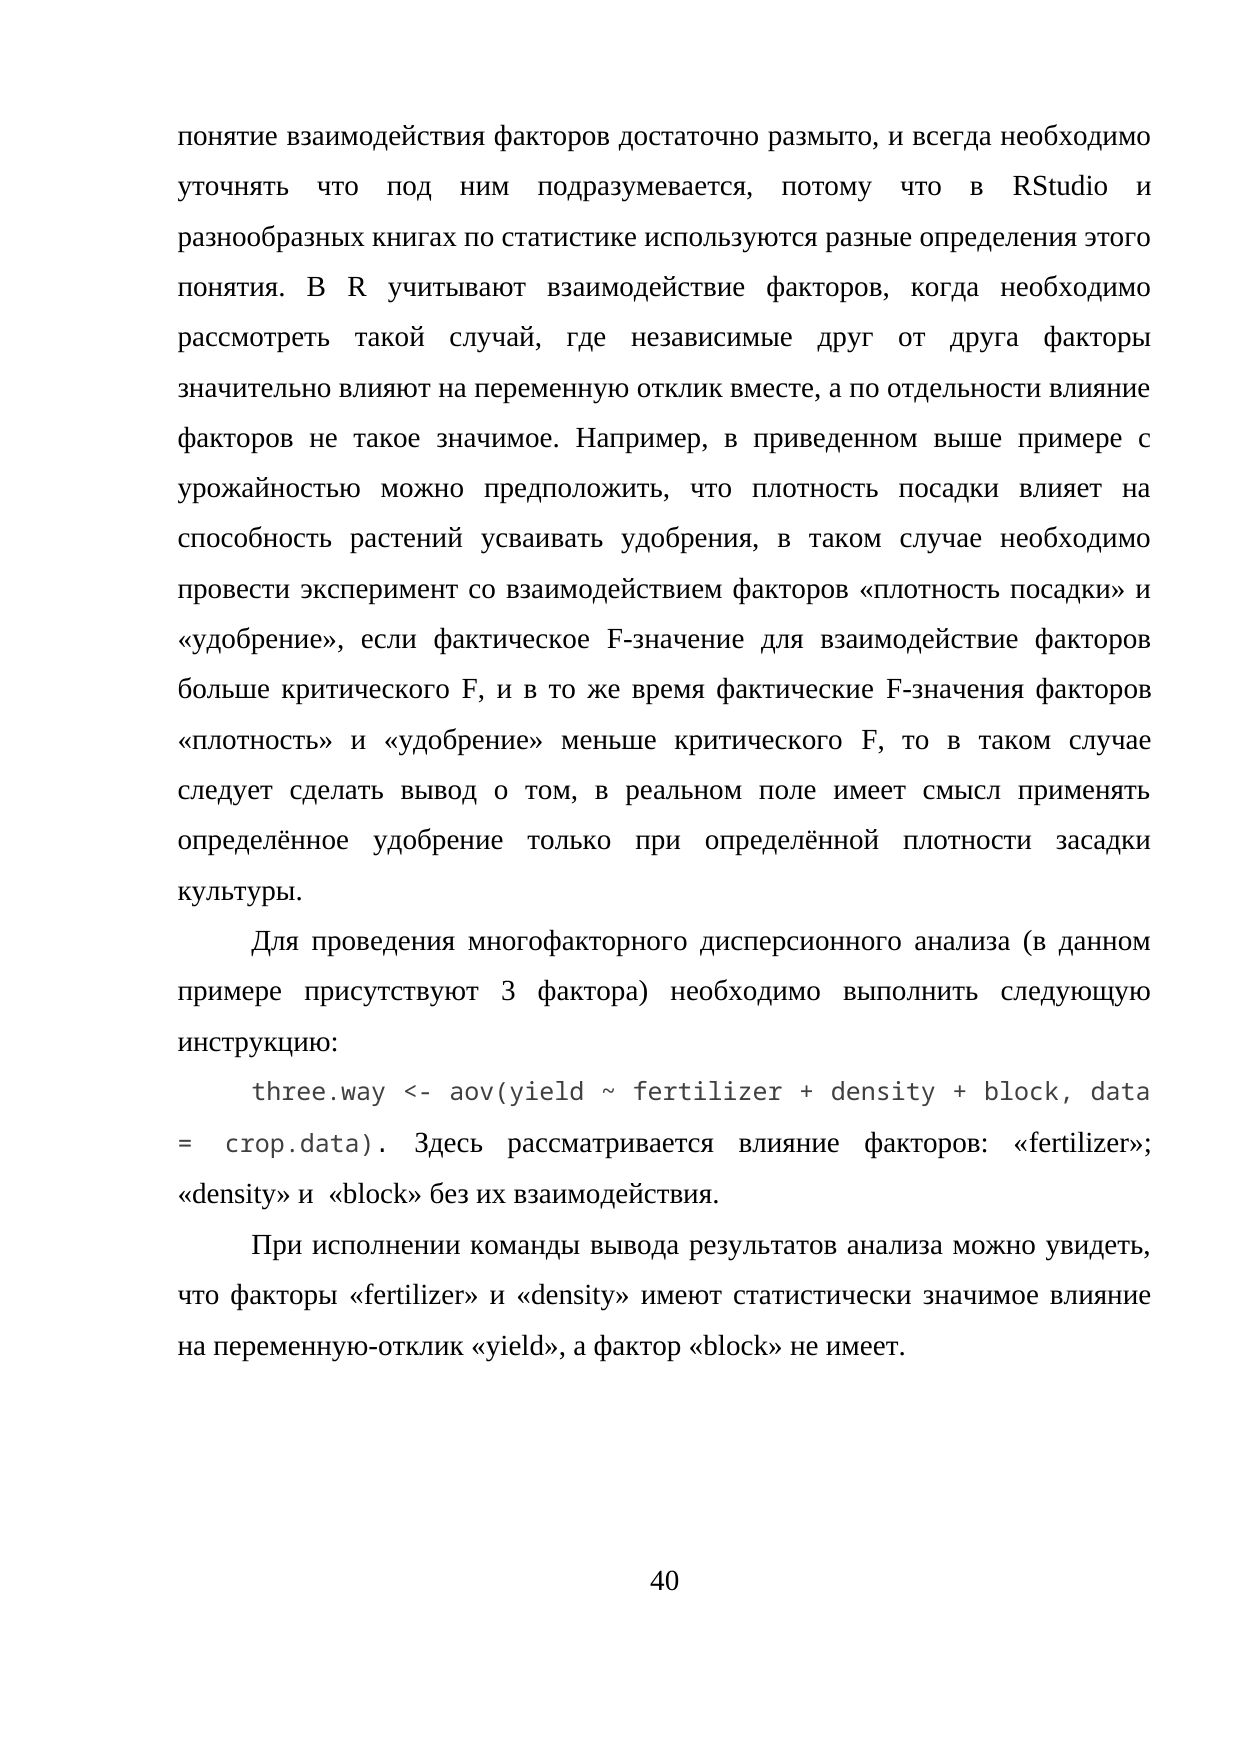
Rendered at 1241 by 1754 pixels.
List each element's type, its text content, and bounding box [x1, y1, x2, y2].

text Для проведения многофакторного дисперсионного анализа (в данном примере присутствуют 3 фактора) необходимо выполнить следующую инструкцию: [177, 923, 1152, 1057]
text При исполнении команды вывода результатов анализа можно увидеть, что факторы «fertilizer» и «density» имеют статистически значимое влияние на переменную-отклик «yield», а фактор «block» не имеет. [177, 1227, 1152, 1361]
text three.way <- aov(yield ~ fertilizer + density + block, data = crop.data). Здесь рассматривается влияние факторов: «fertilizer»; «density» и «block» без их взаимодействия. [177, 1074, 1152, 1210]
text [177, 118, 1152, 906]
